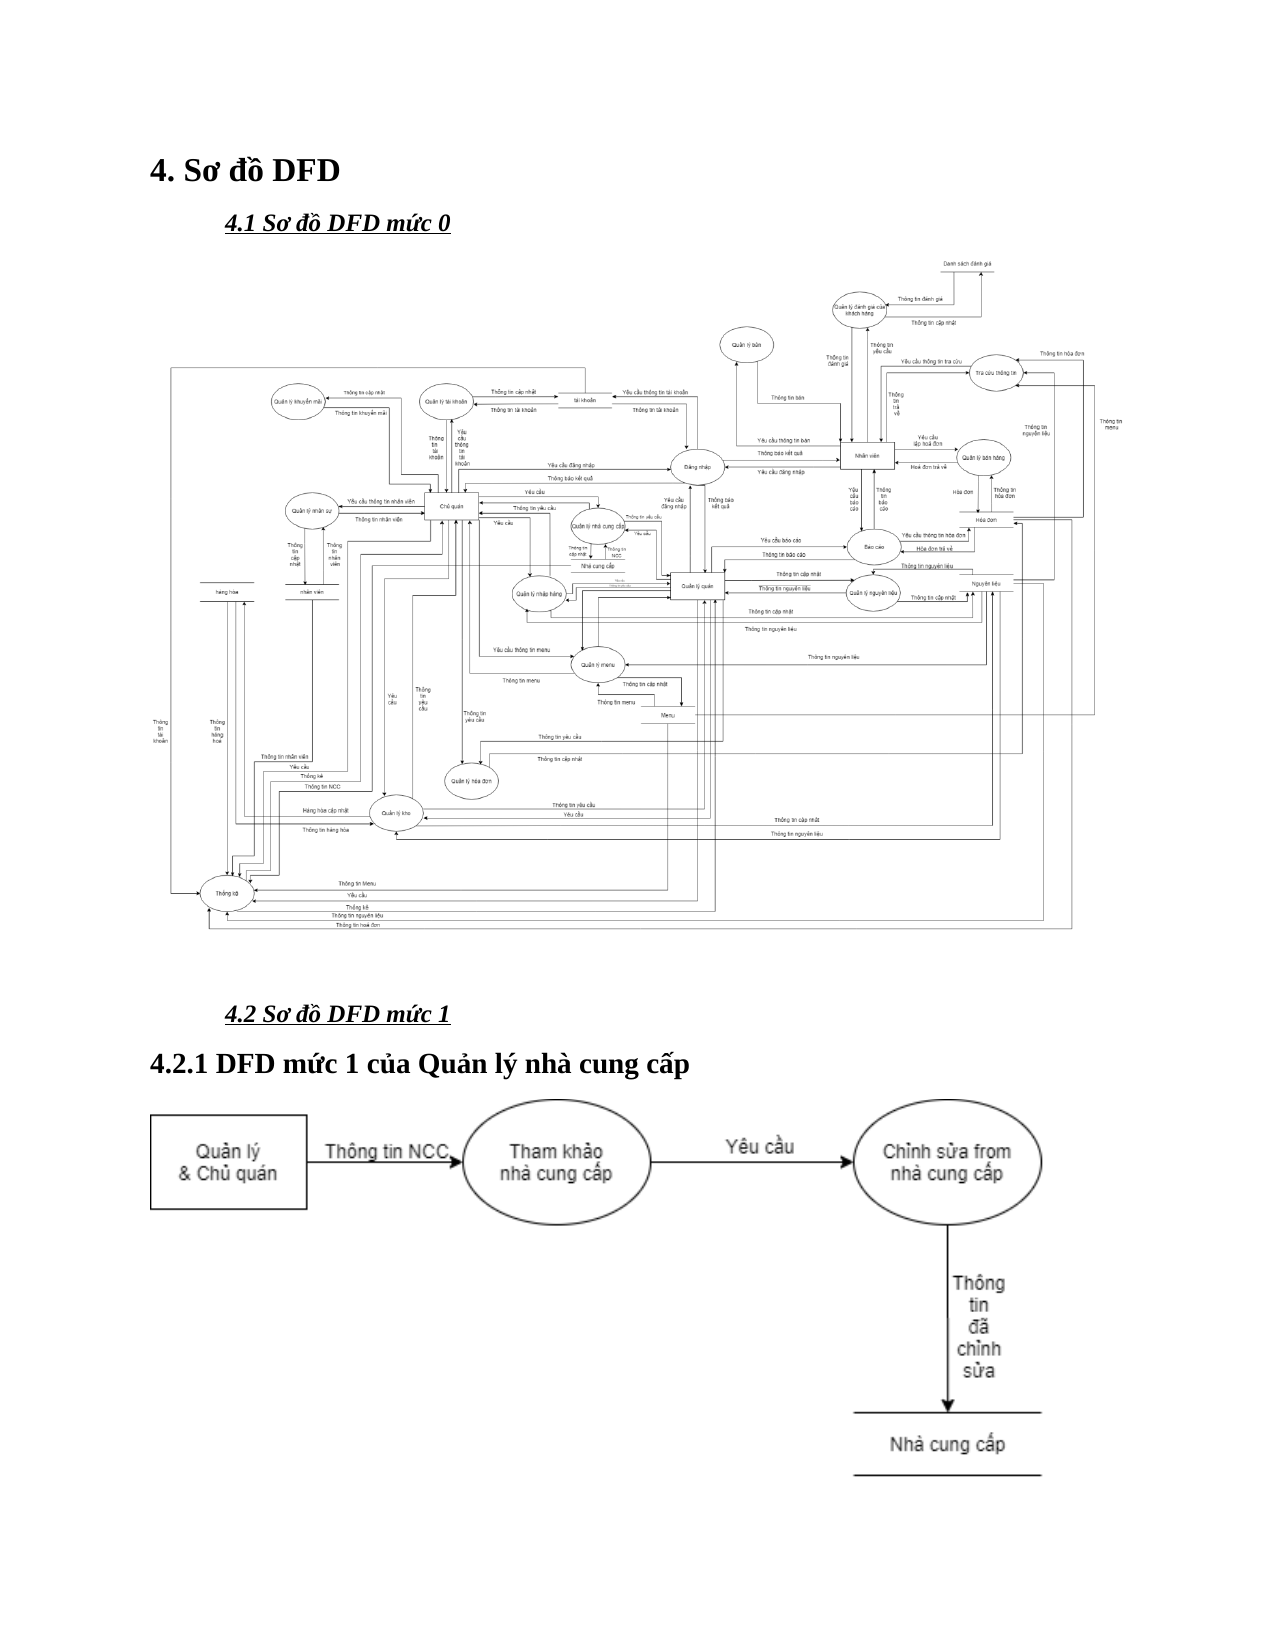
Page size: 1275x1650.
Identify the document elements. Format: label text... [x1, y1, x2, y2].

text 4.2.1 DFD mức 1 của Quản lý nhà cung cấp [150, 1047, 1125, 1080]
picture [150, 1099, 1044, 1478]
text 4.2 Sơ đồ DFD mức 1 [150, 999, 1125, 1028]
text 4. Sơ đồ DFD [150, 150, 1125, 188]
picture [150, 256, 1125, 933]
text 4.1 Sơ đồ DFD mức 0 [150, 208, 1125, 237]
